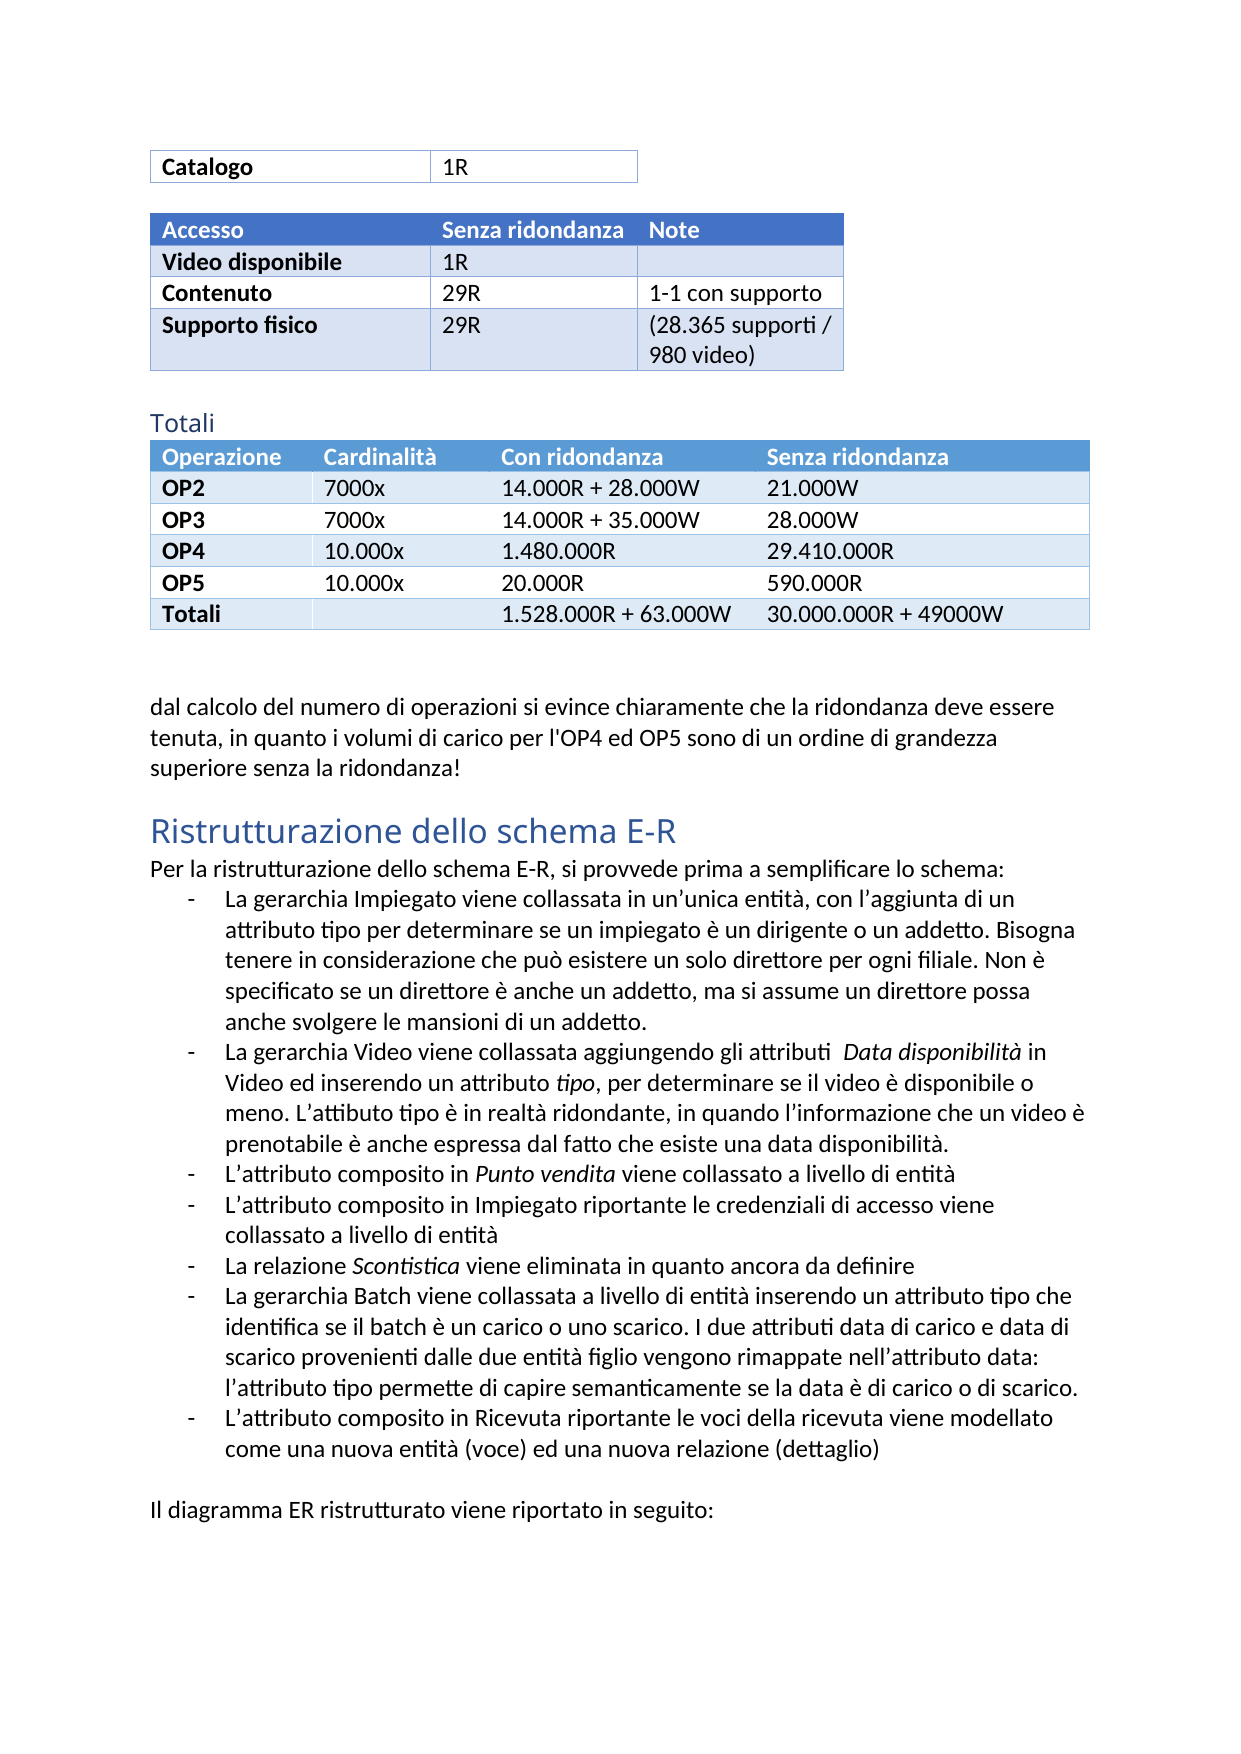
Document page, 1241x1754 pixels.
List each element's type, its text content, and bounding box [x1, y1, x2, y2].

table_cell Contenuto [151, 277, 430, 308]
subtitle Totali [150, 406, 1090, 440]
list La relazione Scontistica viene eliminata in quanto ancora da definire [187, 1250, 1090, 1280]
table_cell [638, 246, 843, 276]
list L’attributo composito in Ricevuta riportante le voci della ricevuta viene modellato come una nuova entità (voce) ed una nuova relazione (dettaglio) [187, 1402, 1090, 1463]
table_cell 29R [431, 309, 637, 370]
table_cell OP2 [151, 472, 312, 503]
list L’attributo composito in Impiegato riportante le credenziali di accesso viene collassato a livello di entità [187, 1189, 1090, 1250]
table_header Operazione [151, 441, 312, 471]
table_cell 10.000x [313, 535, 490, 566]
text Per la ristrutturazione dello schema E-R, si provvede prima a semplificare lo schema: [150, 853, 1090, 884]
table_cell OP5 [151, 567, 312, 597]
table_cell Video disponibile [151, 246, 430, 276]
table_cell 7000x [313, 504, 490, 534]
table_cell 28.000W [755, 504, 1089, 534]
table_cell (28.365 supporti / 980 video) [638, 309, 843, 370]
table_cell 30.000.000R + 49000W [755, 599, 1089, 629]
subtitle Ristrutturazione dello schema E-R [150, 808, 1090, 853]
table_cell Supporto fisico [151, 309, 430, 370]
table_cell 1R [431, 246, 637, 276]
table_cell 29R [431, 277, 637, 308]
table_cell 1R [431, 151, 637, 182]
list La gerarchia Batch viene collassata a livello di entità inserendo un attributo tipo che identifica se il batch è un carico o uno scarico. I due attributi data di carico e data di scarico provenienti dalle due entità figlio vengono rimappate nell’attributo data: l’attributo tipo permette di capire semanticamente se la data è di carico o di scarico. [187, 1280, 1090, 1402]
table_cell 20.000R [490, 567, 755, 597]
table_header Accesso [151, 214, 430, 245]
table_cell 10.000x [313, 567, 490, 597]
table_header Con ridondanza [490, 441, 755, 471]
list L’attributo composito in Punto vendita viene collassato a livello di entità [187, 1158, 1090, 1189]
table_cell 1.480.000R [490, 535, 755, 566]
table_header Senza ridondanza [431, 214, 637, 245]
table_cell 21.000W [755, 472, 1089, 503]
table_cell 29.410.000R [755, 535, 1089, 566]
table_cell 1.528.000R + 63.000W [490, 599, 755, 629]
table_header Cardinalità [313, 441, 489, 471]
table_cell 14.000R + 35.000W [490, 504, 755, 534]
table_cell 590.000R [755, 567, 1089, 597]
table_cell Catalogo [151, 151, 430, 182]
table_cell [313, 599, 490, 629]
list La gerarchia Video viene collassata aggiungendo gli attributi Data disponibilità in Video ed inserendo un attributo tipo, per determinare se il video è disponibile o meno. L’attibuto tipo è in realtà ridondante, in quando l’informazione che un video è prenotabile è anche espressa dal fatto che esiste una data disponibilità. [187, 1036, 1090, 1158]
table_cell OP3 [151, 504, 312, 534]
table_cell 1-1 con supporto [638, 277, 843, 308]
text dal calcolo del numero di operazioni si evince chiaramente che la ridondanza deve essere tenuta, in quanto i volumi di carico per l'OP4 ed OP5 sono di un ordine di grandezza superiore senza la ridondanza! [150, 691, 1090, 783]
table_cell OP4 [151, 535, 312, 566]
table_cell Totali [151, 599, 312, 629]
table_cell 7000x [313, 472, 490, 503]
table_header Note [638, 214, 843, 245]
list La gerarchia Impiegato viene collassata in un’unica entità, con l’aggiunta di un attributo tipo per determinare se un impiegato è un dirigente o un addetto. Bisogna tenere in considerazione che può esistere un solo direttore per ogni filiale. Non è specificato se un direttore è anche un addetto, ma si assume un direttore possa anche svolgere le mansioni di un addetto. [187, 884, 1090, 1036]
table_header Senza ridondanza [756, 441, 1089, 471]
table_cell 14.000R + 28.000W [490, 472, 755, 503]
text Il diagramma ER ristrutturato viene riportato in seguito: [150, 1494, 1090, 1524]
